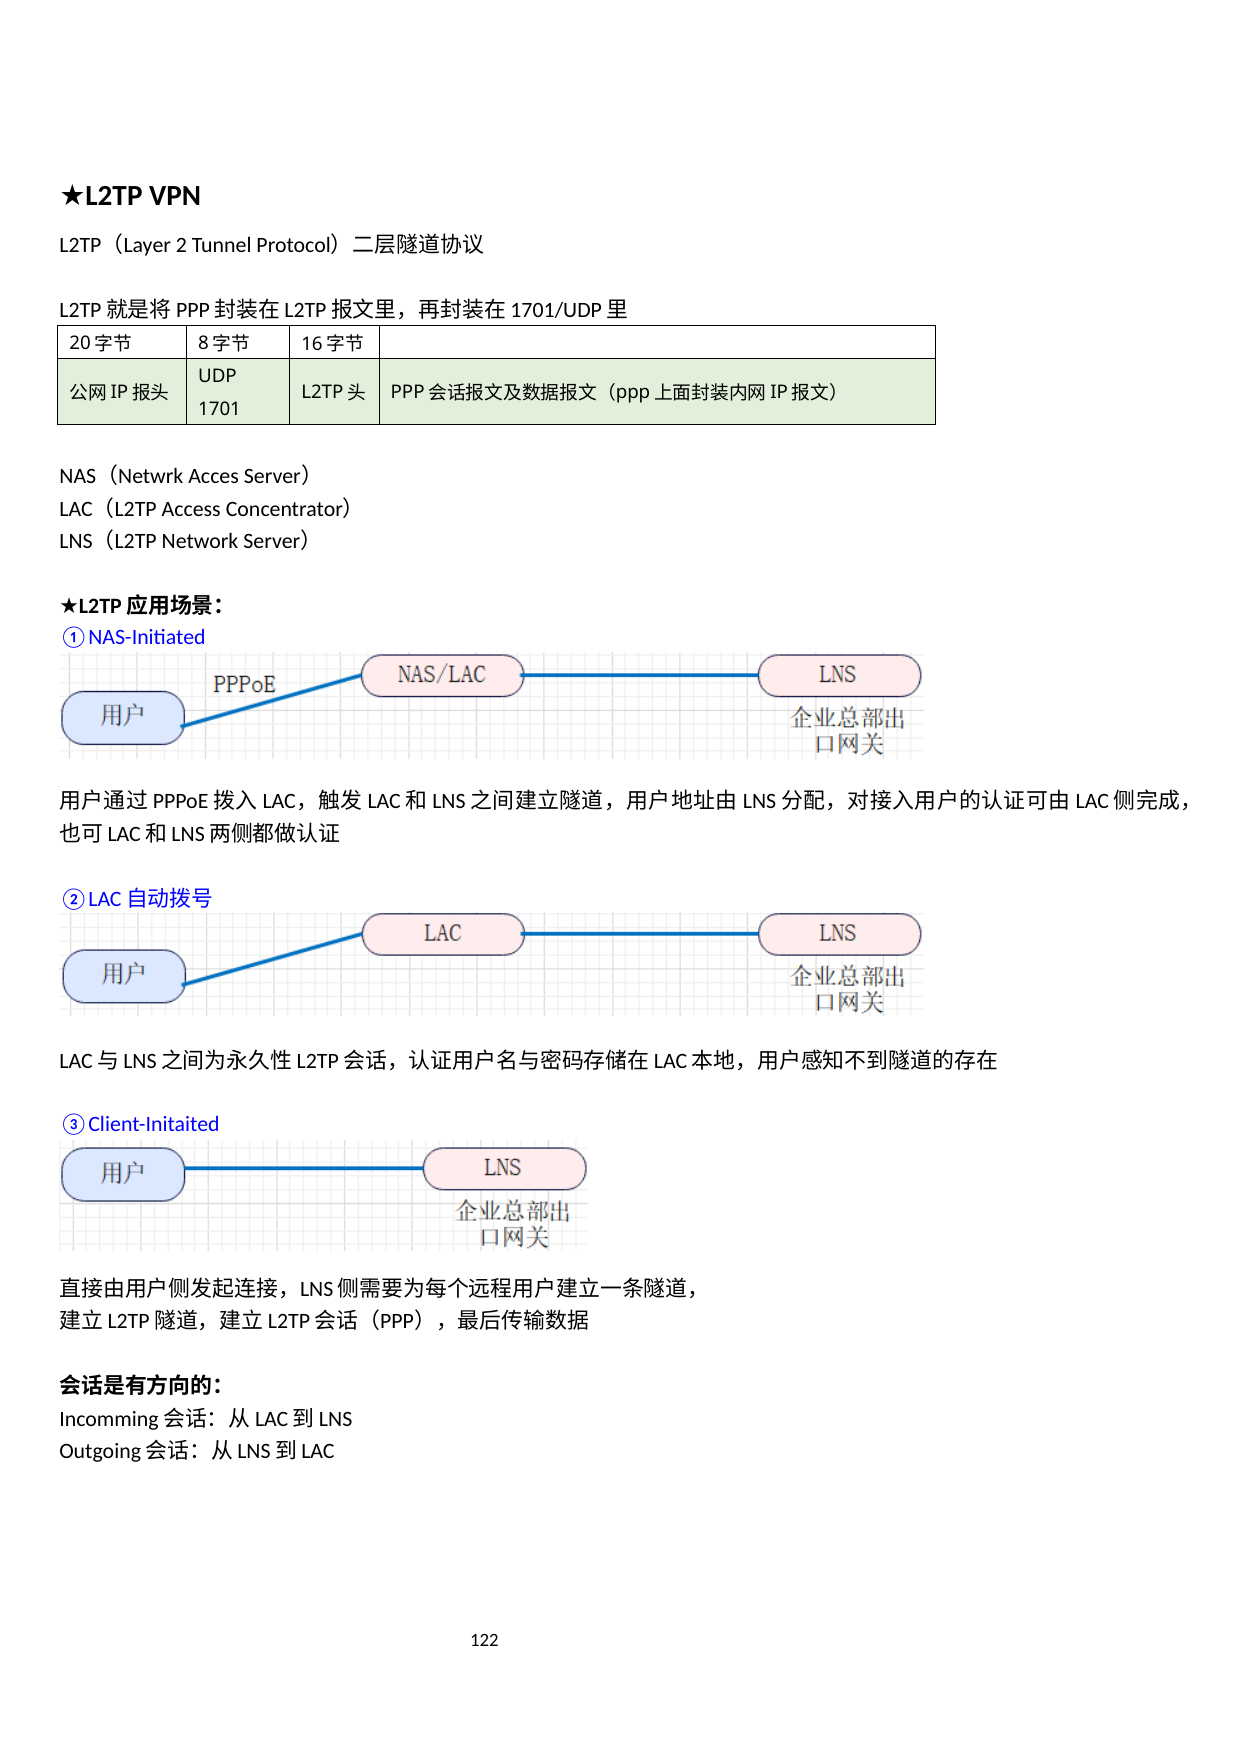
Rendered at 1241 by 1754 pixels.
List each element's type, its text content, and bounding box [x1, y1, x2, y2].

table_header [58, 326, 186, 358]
picture [59, 652, 924, 759]
text ②LAC自动拨号 [59, 880, 1181, 913]
text ①NAS-Initiated [59, 620, 1181, 653]
text LAC（L2TP Access Concentrator） [59, 490, 1181, 523]
text ★L2TP VPN [59, 162, 1181, 227]
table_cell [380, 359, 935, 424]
text Incomming会话：从LAC到LNS [59, 1400, 1181, 1433]
text 建立L2TP隧道，建立L2TP会话（PPP），最后传输数据 [59, 1303, 1181, 1335]
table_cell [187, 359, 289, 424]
text 用户通过PPPoE拨入LAC，触发LAC和LNS之间建立隧道，用户地址由LNS分配，对接入用户的认证可由LAC侧完成，也可LAC和LNS两侧都做认证 [59, 783, 1181, 848]
text 直接由用户侧发起连接，LNS侧需要为每个远程用户建立一条隧道， [59, 1270, 1181, 1303]
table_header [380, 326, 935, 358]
text ★L2TP应用场景： [59, 588, 1181, 620]
text 会话是有方向的： [59, 1368, 1181, 1400]
text NAS（Netwrk Acces Server） [59, 458, 1181, 490]
picture [59, 1140, 588, 1251]
text L2TP（Layer 2 Tunnel Protocol）二层隧道协议 [59, 227, 1181, 259]
picture [59, 912, 924, 1016]
text Outgoing会话：从LNS到LAC [59, 1433, 1181, 1465]
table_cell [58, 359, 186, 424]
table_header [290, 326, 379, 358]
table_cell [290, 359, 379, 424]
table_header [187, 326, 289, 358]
text ③Client-Initaited [59, 1108, 1181, 1140]
text LAC与LNS之间为永久性L2TP会话，认证用户名与密码存储在LAC本地，用户感知不到隧道的存在 [59, 1043, 1181, 1075]
text LNS（L2TP Network Server） [59, 523, 1181, 555]
text L2TP就是将PPP封装在L2TP报文里，再封装在1701/UDP里 [59, 292, 1181, 324]
